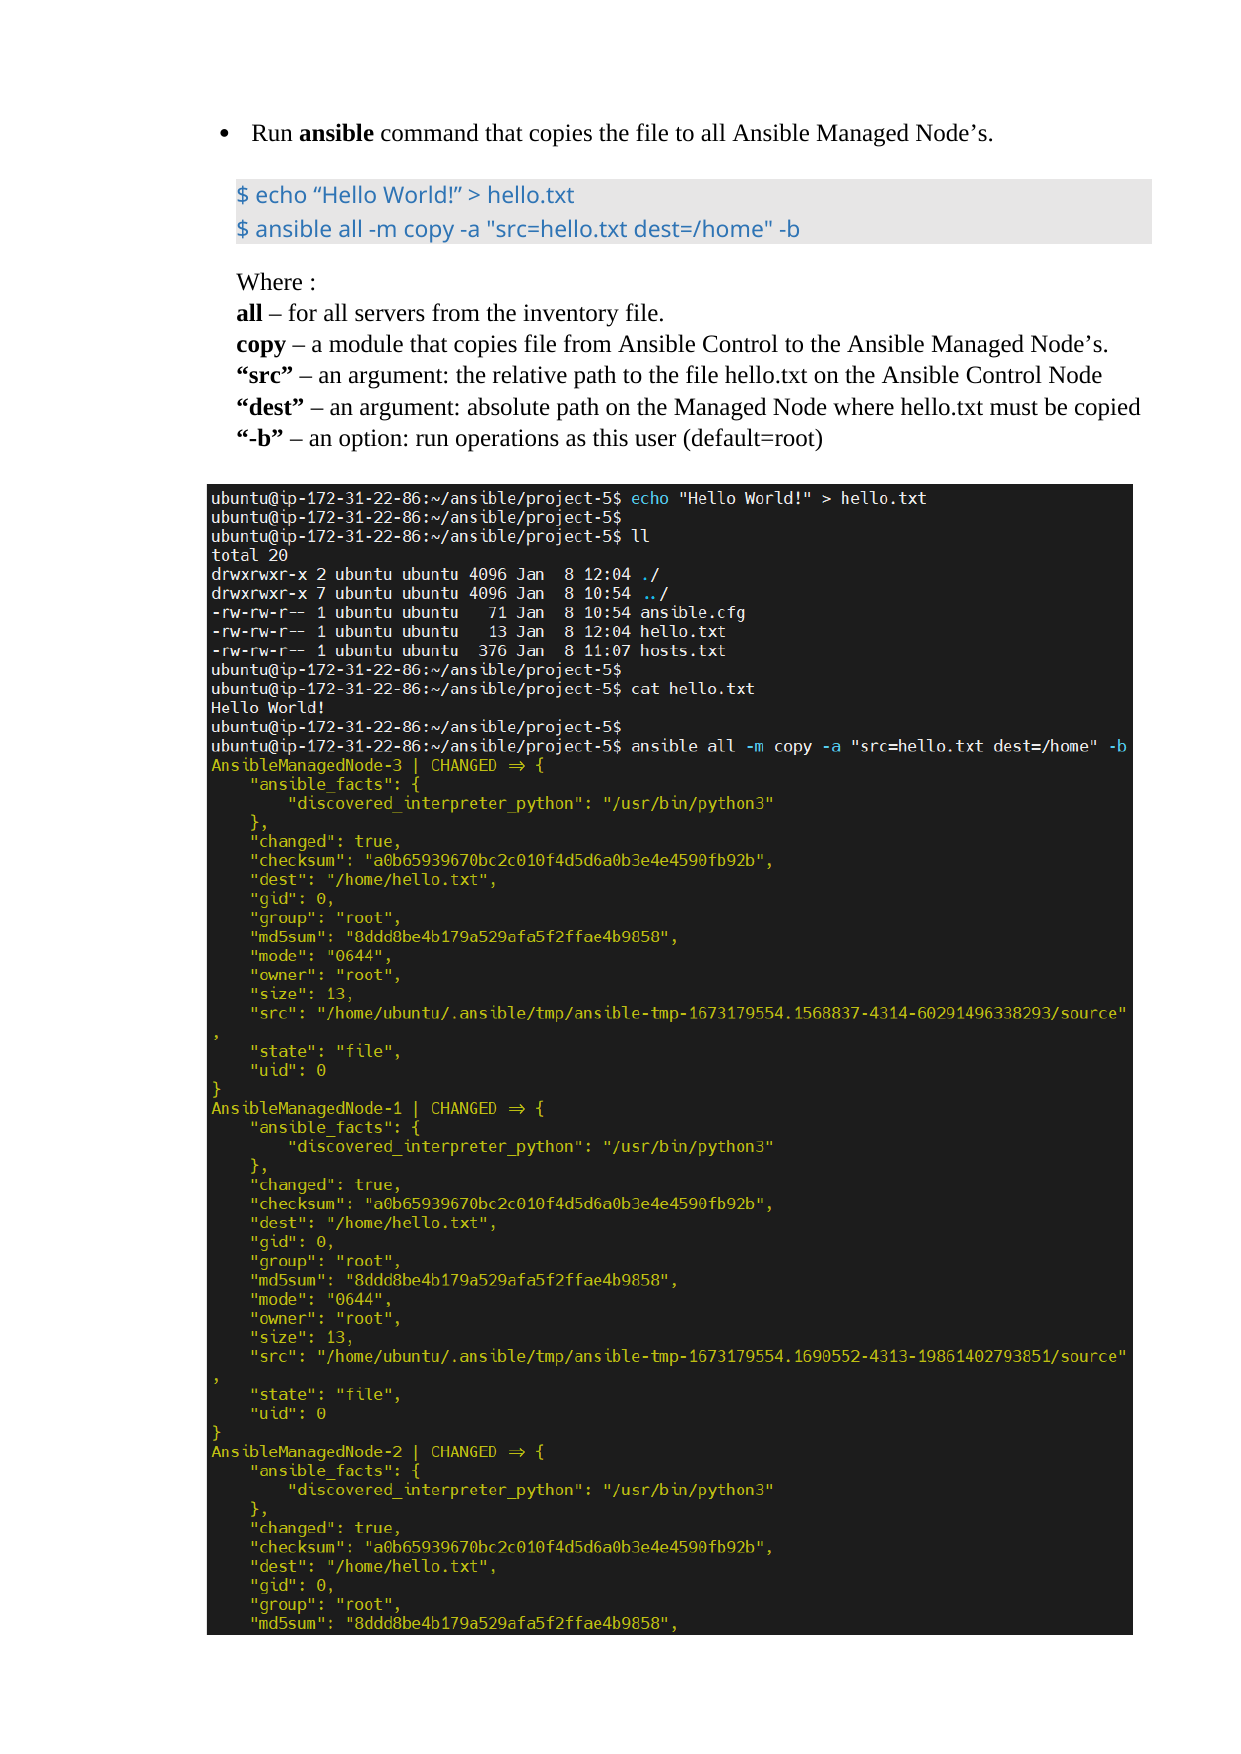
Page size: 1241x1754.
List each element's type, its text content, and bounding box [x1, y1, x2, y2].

list copy – a module that copies file from Ansible Control to the Ansible Managed Node’s. [236, 329, 1152, 358]
list Where : [236, 267, 1152, 296]
list Run ansible command that copies the file to all Ansible Managed Node’s. [220, 118, 1152, 147]
list $ ansible all -m copy -a "src=hello.txt dest=/home" -b [236, 213, 1152, 244]
list “-b” – an option: run operations as this user (default=root) [236, 423, 1152, 451]
list all – for all servers from the inventory file. [236, 298, 1152, 327]
list $ echo “Hello World!” > hello.txt [236, 179, 1152, 211]
list “dest” – an argument: absolute path on the Managed Node where hello.txt must be copied [236, 392, 1152, 420]
picture [206, 484, 1133, 1635]
list “src” – an argument: the relative path to the file hello.txt on the Ansible Control Node [236, 361, 1152, 389]
